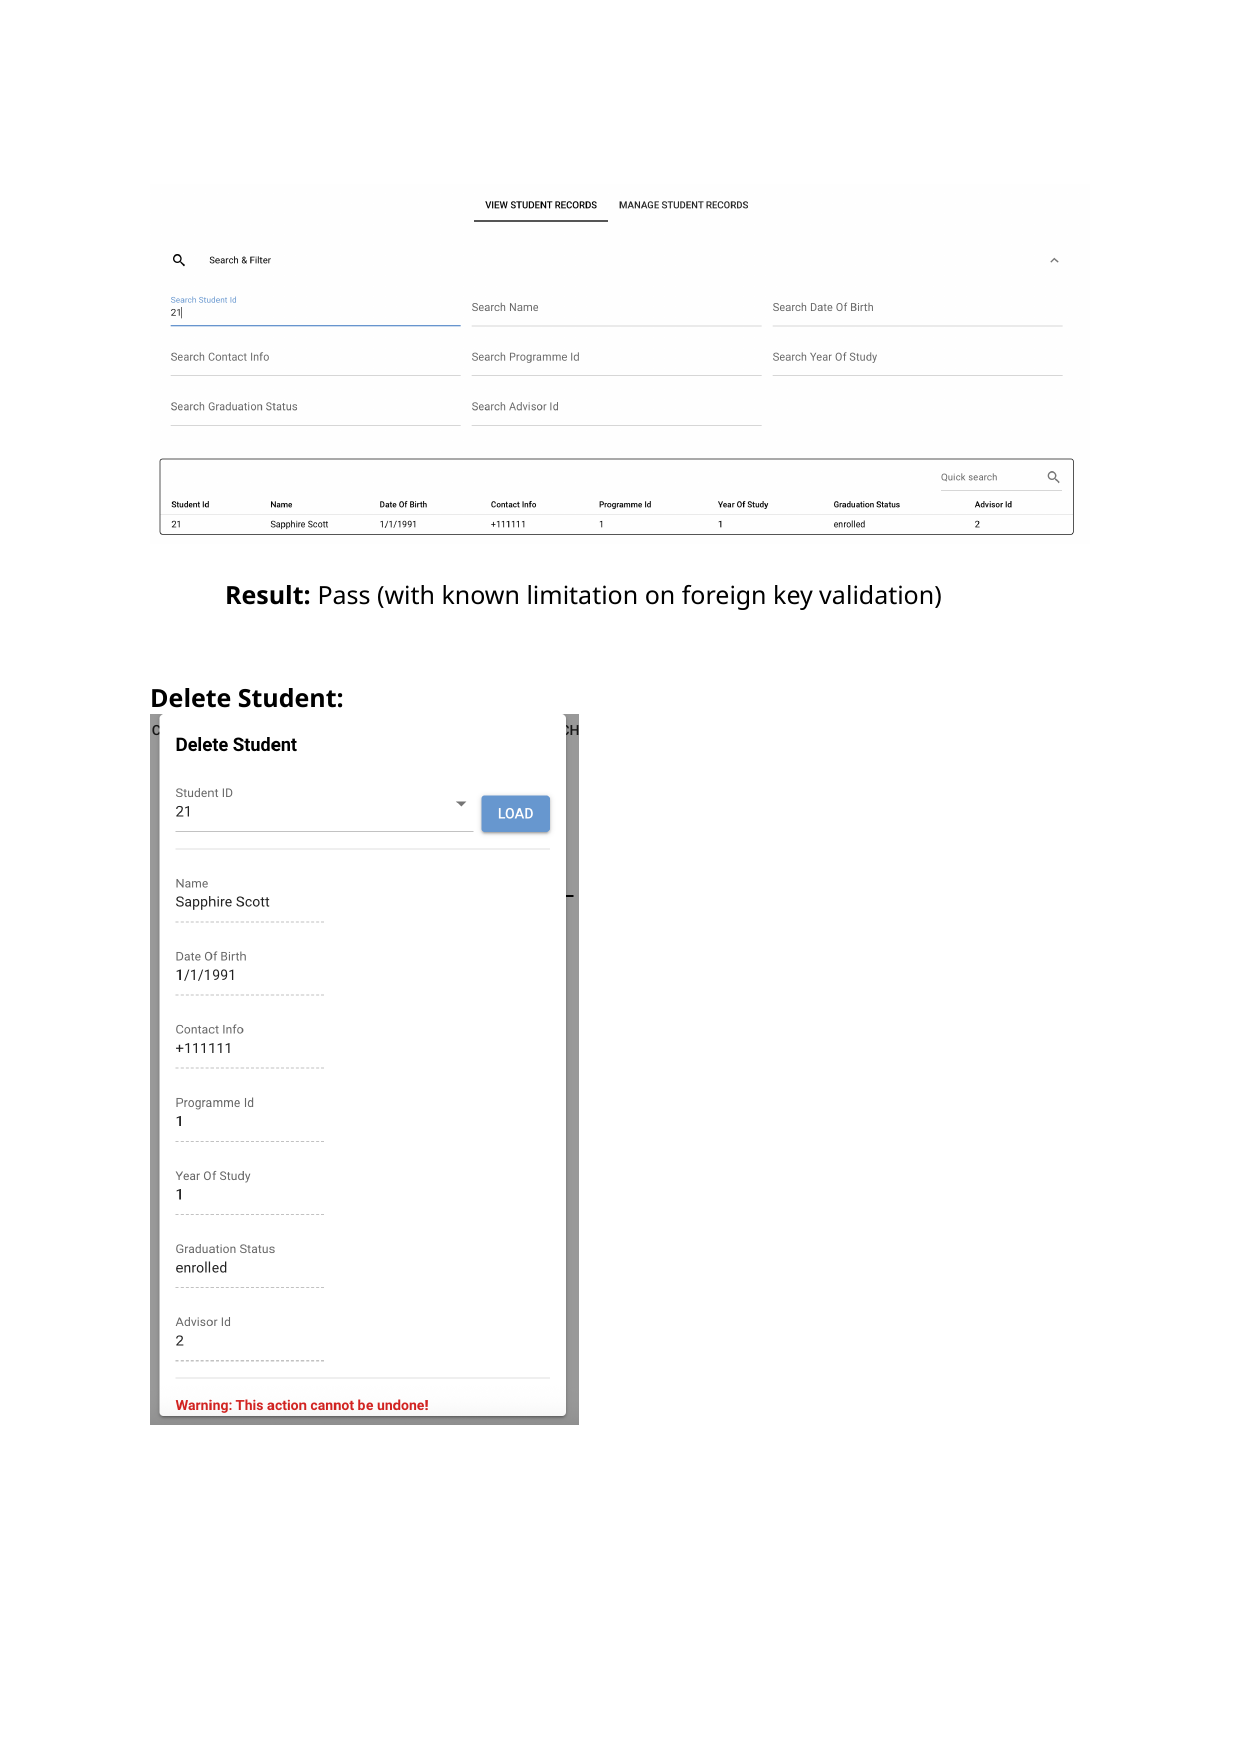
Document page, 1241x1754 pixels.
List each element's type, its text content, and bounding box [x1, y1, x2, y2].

text Result: Pass (with known limitation on foreign key validation) [150, 578, 1090, 612]
text Delete Student: [150, 680, 1090, 714]
picture [150, 714, 579, 1425]
picture [150, 184, 1090, 544]
